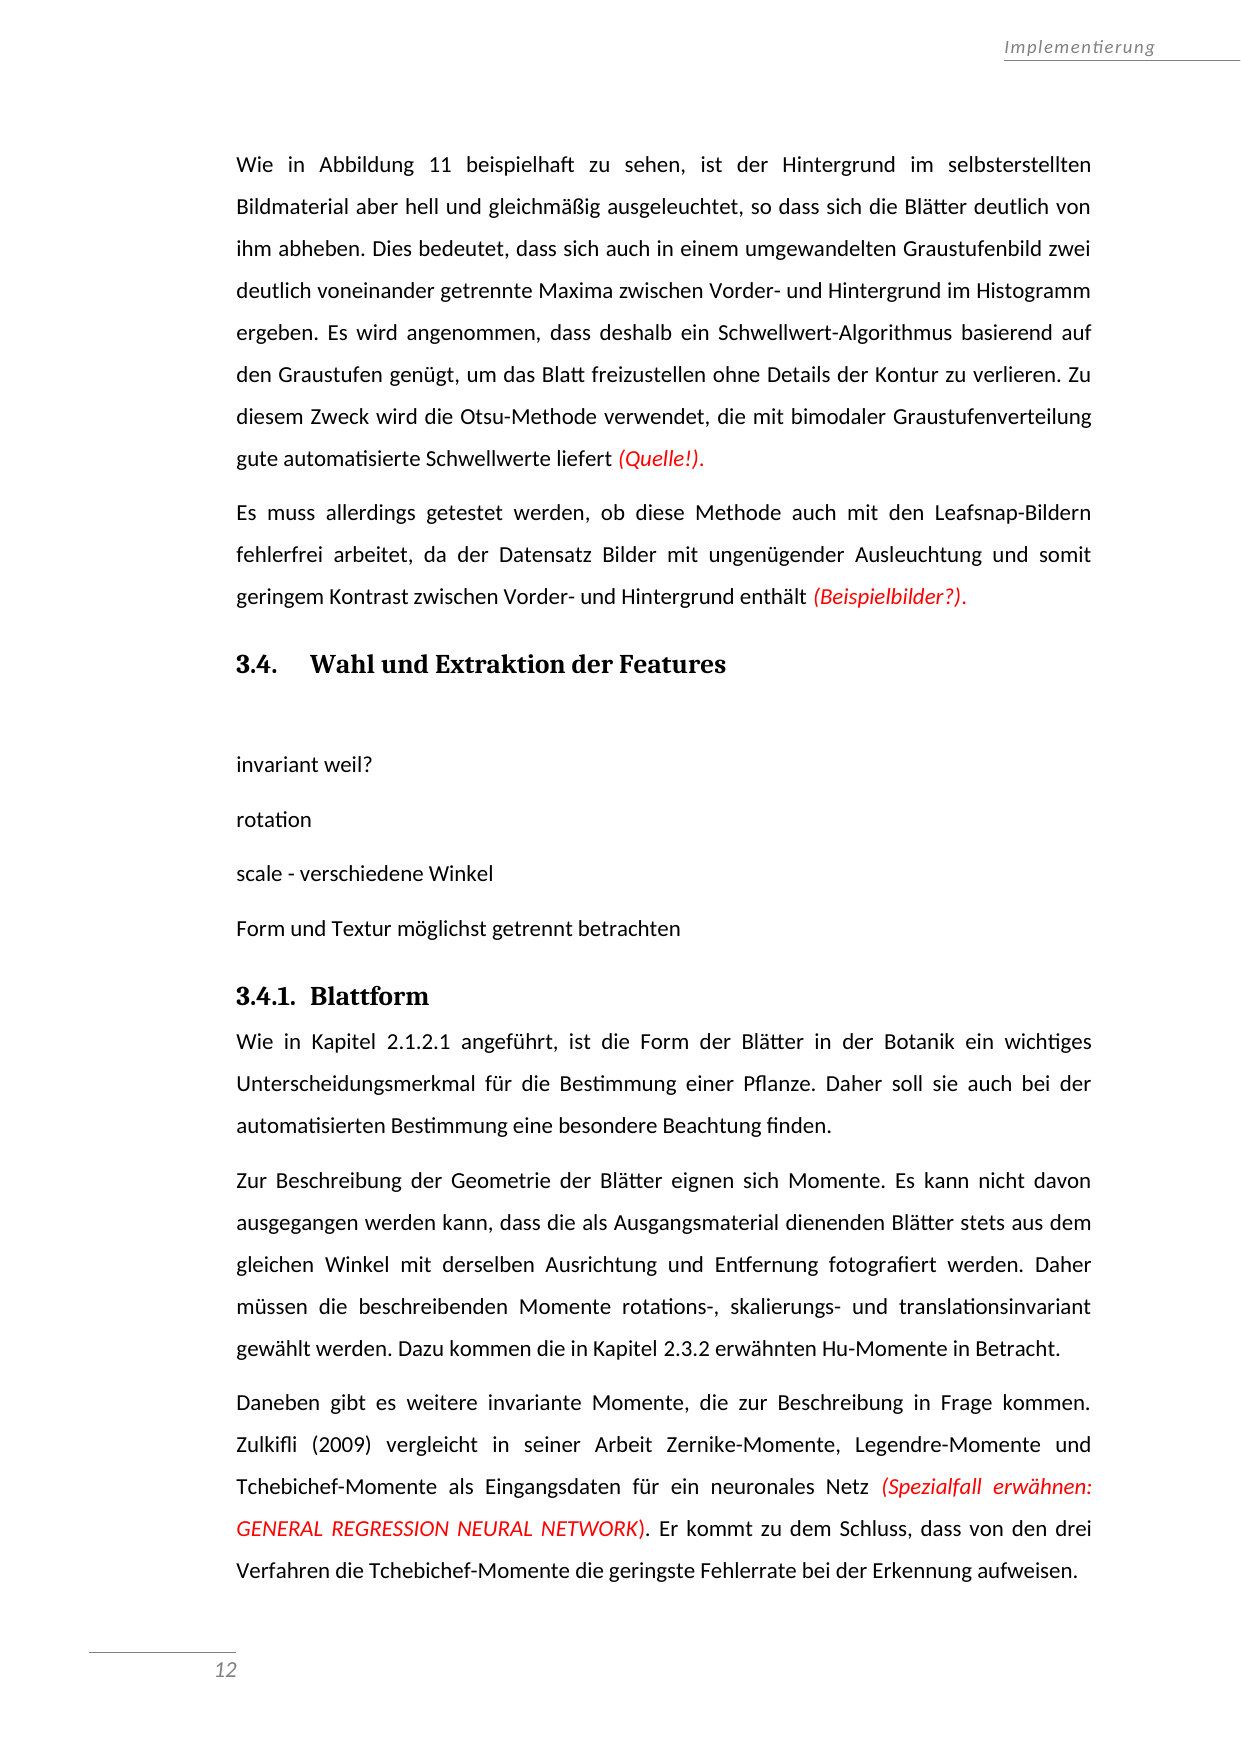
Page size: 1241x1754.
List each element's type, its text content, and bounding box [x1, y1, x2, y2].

text Zur Beschreibung der Geometrie der Blätter eignen sich Momente. Es kann nicht davon ausgegangen werden kann, dass die als Ausgangsmaterial dienenden Blätter stets aus dem gleichen Winkel mit derselben Ausrichtung und Entfernung fotografiert werden. Daher müssen die beschreibenden Momente rotations-, skalierungs- und translationsinvariant gewählt werden. Dazu kommen die in Kapitel 2.3.2 erwähnten Hu-Momente in Betracht. [236, 1166, 1093, 1362]
text Wie in Kapitel 2.1.2.1 angeführt, ist die Form der Blätter in der Botanik ein wichtiges Unterscheidungsmerkmal für die Bestimmung einer Pflanze. Daher soll sie auch bei der automatisierten Bestimmung eine besondere Beachtung finden. [236, 1027, 1093, 1139]
text scale - verschiedene Winkel [236, 859, 1093, 887]
subtitle Blattform [236, 981, 1093, 1012]
text invariant weil? [236, 750, 1093, 778]
subtitle Wahl und Extraktion der Features [236, 649, 1093, 680]
text Form und Textur möglichst getrennt betrachten [236, 914, 1093, 942]
text Daneben gibt es weitere invariante Momente, die zur Beschreibung in Frage kommen. Zulkifli (2009) vergleicht in seiner Arbeit Zernike-Momente, Legendre-Momente und Tchebichef-Momente als Eingangsdaten für ein neuronales Netz (Spezialfall erwähnen: GENERAL REGRESSION NEURAL NETWORK). Er kommt zu dem Schluss, dass von den drei Verfahren die Tchebichef-Momente die geringste Fehlerrate bei der Erkennung aufweisen. [236, 1388, 1093, 1584]
text rotation [236, 805, 1093, 833]
text Es muss allerdings getestet werden, ob diese Methode auch mit den Leafsnap-Bildern fehlerfrei arbeitet, da der Datensatz Bilder mit ungenügender Ausleuchtung und somit geringem Kontrast zwischen Vorder- und Hintergrund enthält (Beispielbilder?). [236, 498, 1093, 610]
text Wie in Abbildung 11 beispielhaft zu sehen, ist der Hintergrund im selbsterstellten Bildmaterial aber hell und gleichmäßig ausgeleuchtet, so dass sich die Blätter deutlich von ihm abheben. Dies bedeutet, dass sich auch in einem umgewandelten Graustufenbild zwei deutlich voneinander getrennte Maxima zwischen Vorder- und Hintergrund im Histogramm ergeben. Es wird angenommen, dass deshalb ein Schwellwert-Algorithmus basierend auf den Graustufen genügt, um das Blatt freizustellen ohne Details der Kontur zu verlieren. Zu diesem Zweck wird die Otsu-Methode verwendet, die mit bimodaler Graustufenverteilung gute automatisierte Schwellwerte liefert (Quelle!). [236, 150, 1093, 472]
